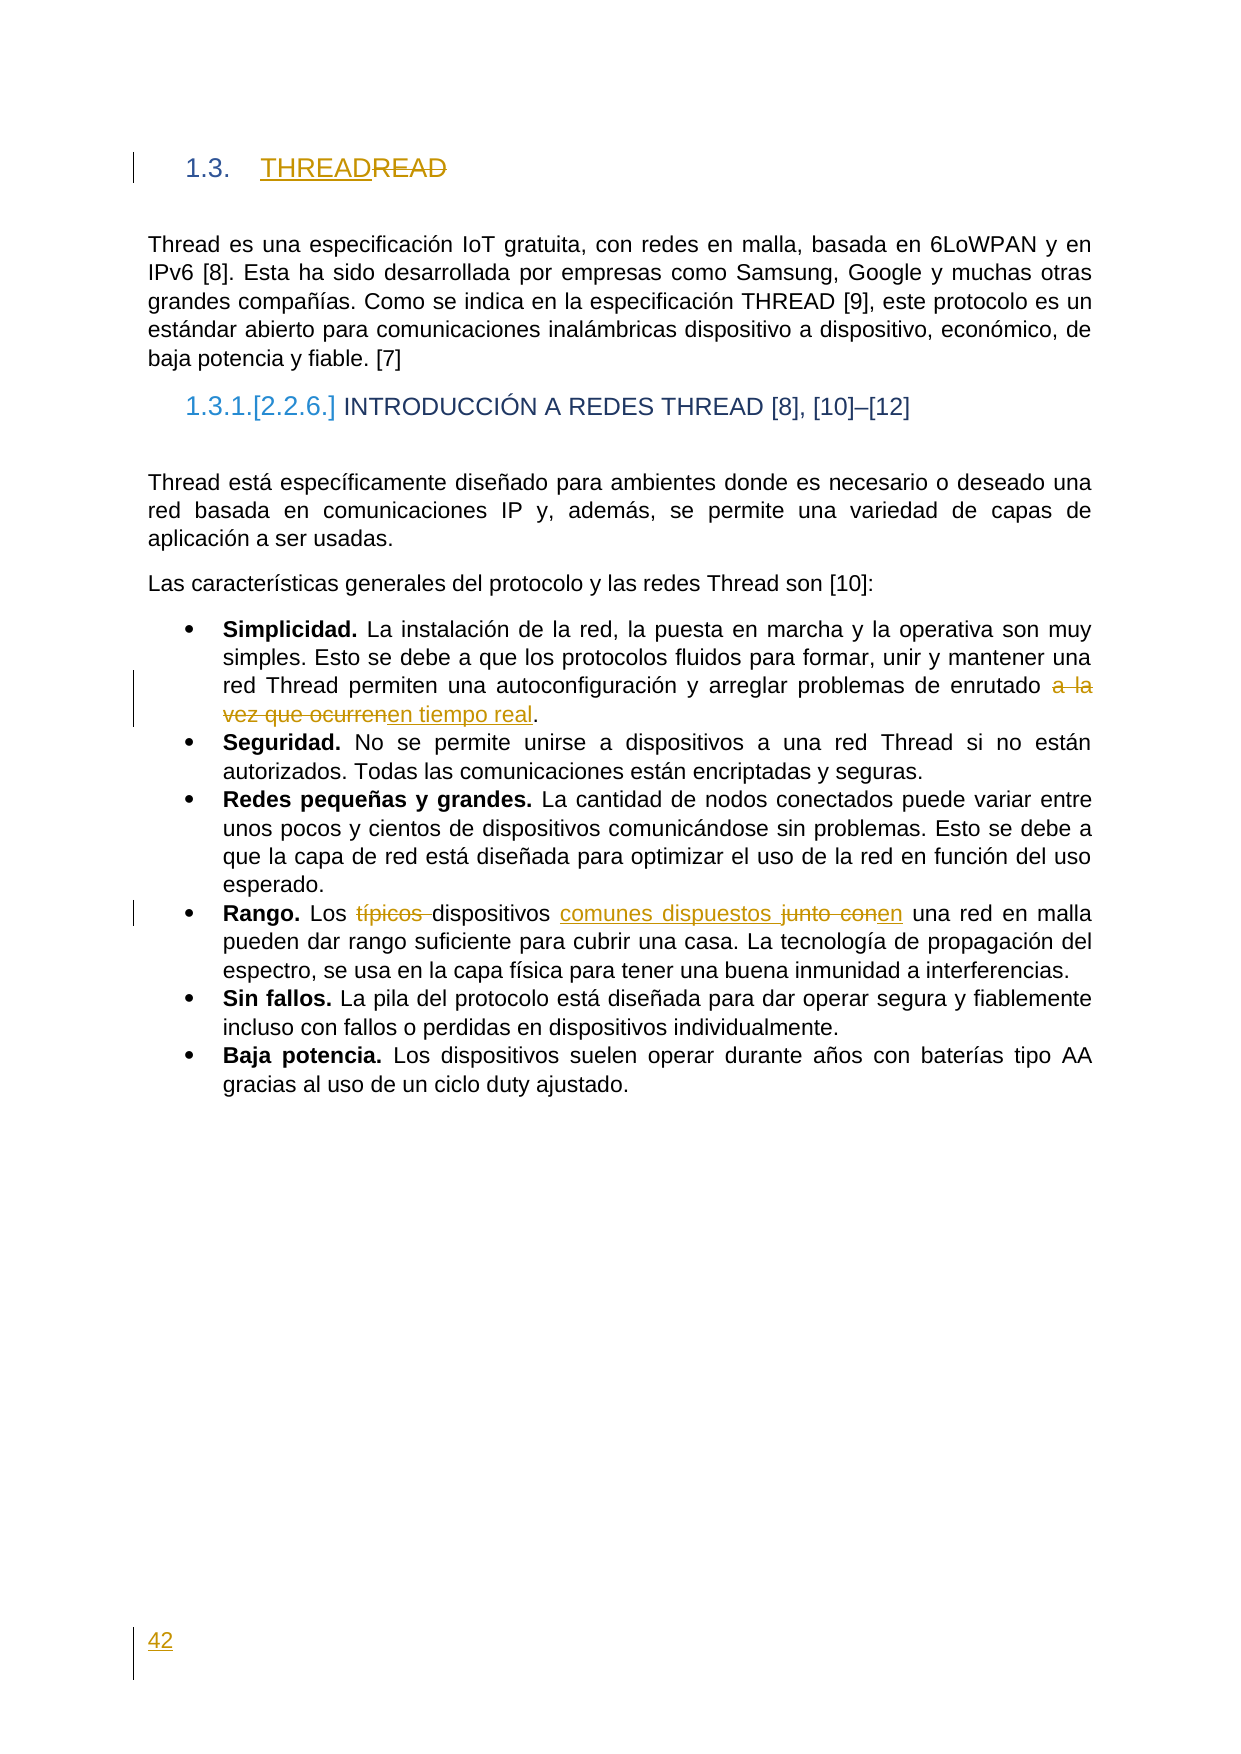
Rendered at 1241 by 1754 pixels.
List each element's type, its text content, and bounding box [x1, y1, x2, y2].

subtitle INTRODUCCIÓN A REDES THREAD [8], [10]–[12] [185, 389, 1092, 421]
list Redes pequeñas y grandes. La cantidad de nodos conectados puede variar entre unos pocos y cientos de dispositivos comunicándose sin problemas. Esto se debe a que la capa de red está diseñada para optimizar el uso de la red en función del uso esperado. [185, 786, 1092, 898]
list Baja potencia. Los dispositivos suelen operar durante años con baterías tipo AA gracias al uso de un ciclo duty ajustado. [185, 1042, 1092, 1097]
list Simplicidad. La instalación de la red, la puesta en marcha y la operativa son muy simples. Esto se debe a que los protocolos fluidos para formar, unir y mantener una red Thread permiten una autoconfiguración y arreglar problemas de enrutado . [185, 616, 1092, 727]
text Thread es una especificación IoT gratuita, con redes en malla, basada en 6LoWPAN y en IPv6 [8]. Esta ha sido desarrollada por empresas como Samsung, Google y muchas otras grandes compañías. Como se indica en la especificación THREAD [9], este protocolo es un estándar abierto para comunicaciones inalámbricas dispositivo a dispositivo, económico, de baja potencia y fiable. [7] [148, 231, 1092, 371]
list Rango. Los dispositivos una red en malla pueden dar rango suficiente para cubrir una casa. La tecnología de propagación del espectro, se usa en la capa física para tener una buena inmunidad a interferencias. [185, 900, 1092, 983]
list Sin fallos. La pila del protocolo está diseñada para dar operar segura y fiablemente incluso con fallos o perdidas en dispositivos individualmente. [185, 985, 1092, 1040]
text Las características generales del protocolo y las redes Thread son [10]: [148, 570, 1092, 597]
list Seguridad. No se permite unirse a dispositivos a una red Thread si no están autorizados. Todas las comunicaciones están encriptadas y seguras. [185, 729, 1092, 784]
text Thread está específicamente diseñado para ambientes donde es necesario o deseado una red basada en comunicaciones IP y, además, se permite una variedad de capas de aplicación a ser usadas. [148, 468, 1092, 552]
